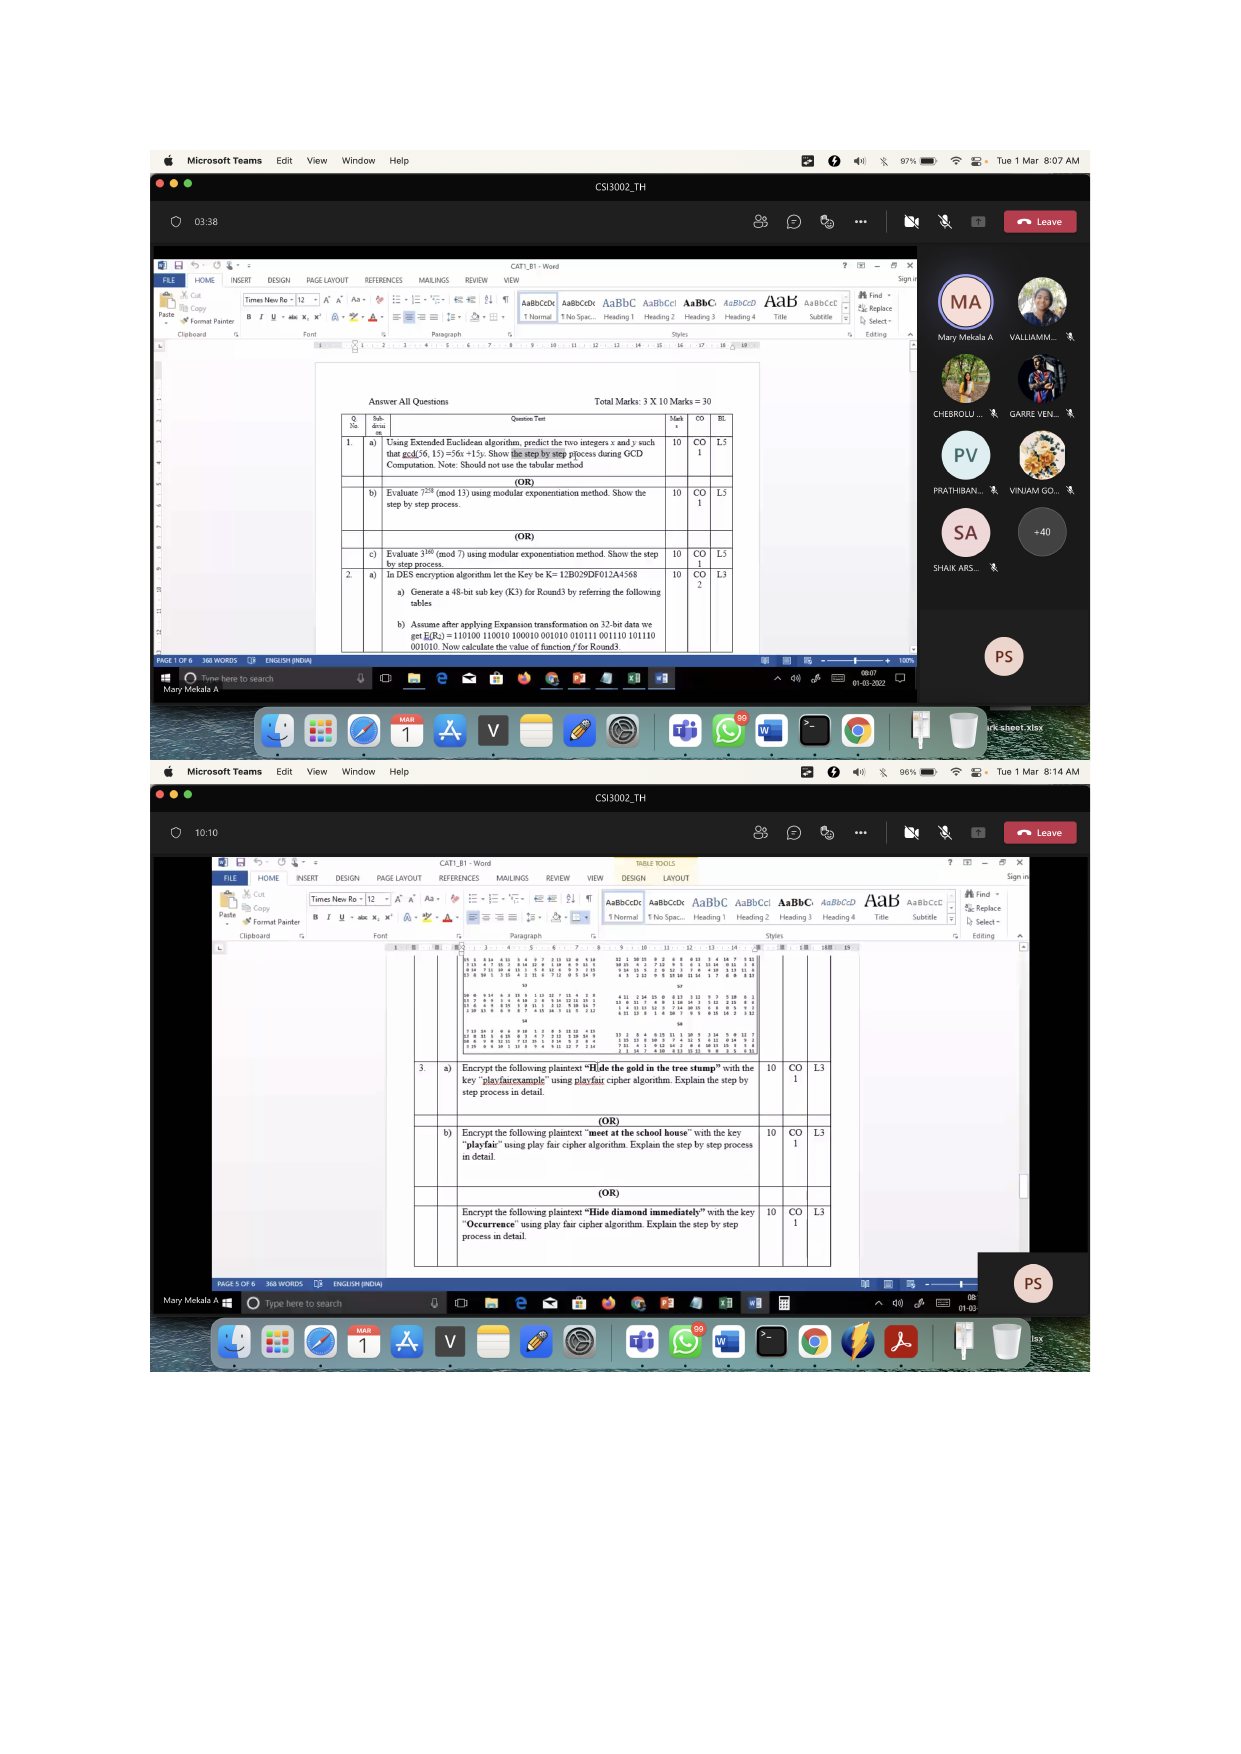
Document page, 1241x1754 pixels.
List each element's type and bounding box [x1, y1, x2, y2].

picture [150, 150, 1091, 1372]
